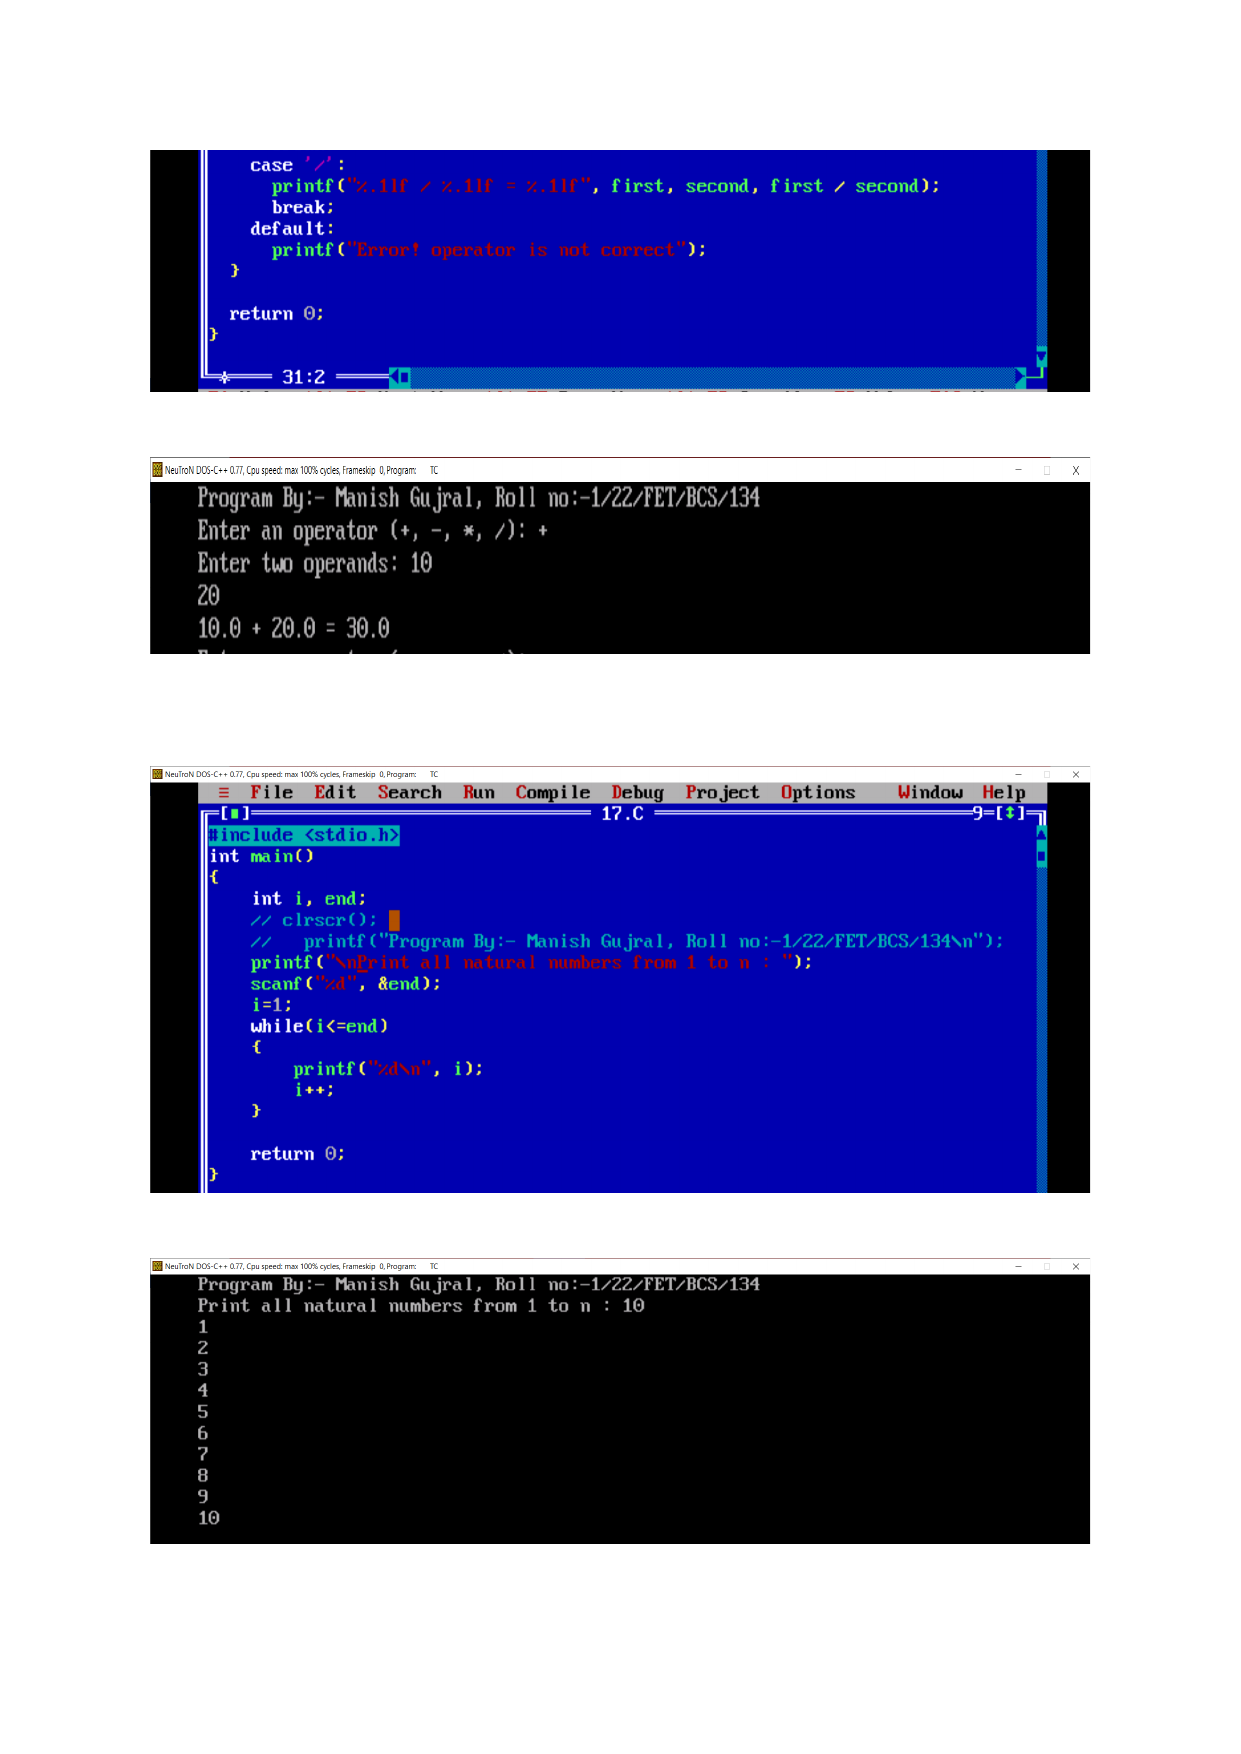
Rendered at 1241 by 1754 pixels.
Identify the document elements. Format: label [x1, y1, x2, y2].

picture [150, 457, 1091, 654]
picture [150, 1258, 1091, 1544]
picture [150, 150, 1091, 392]
picture [150, 766, 1091, 1193]
